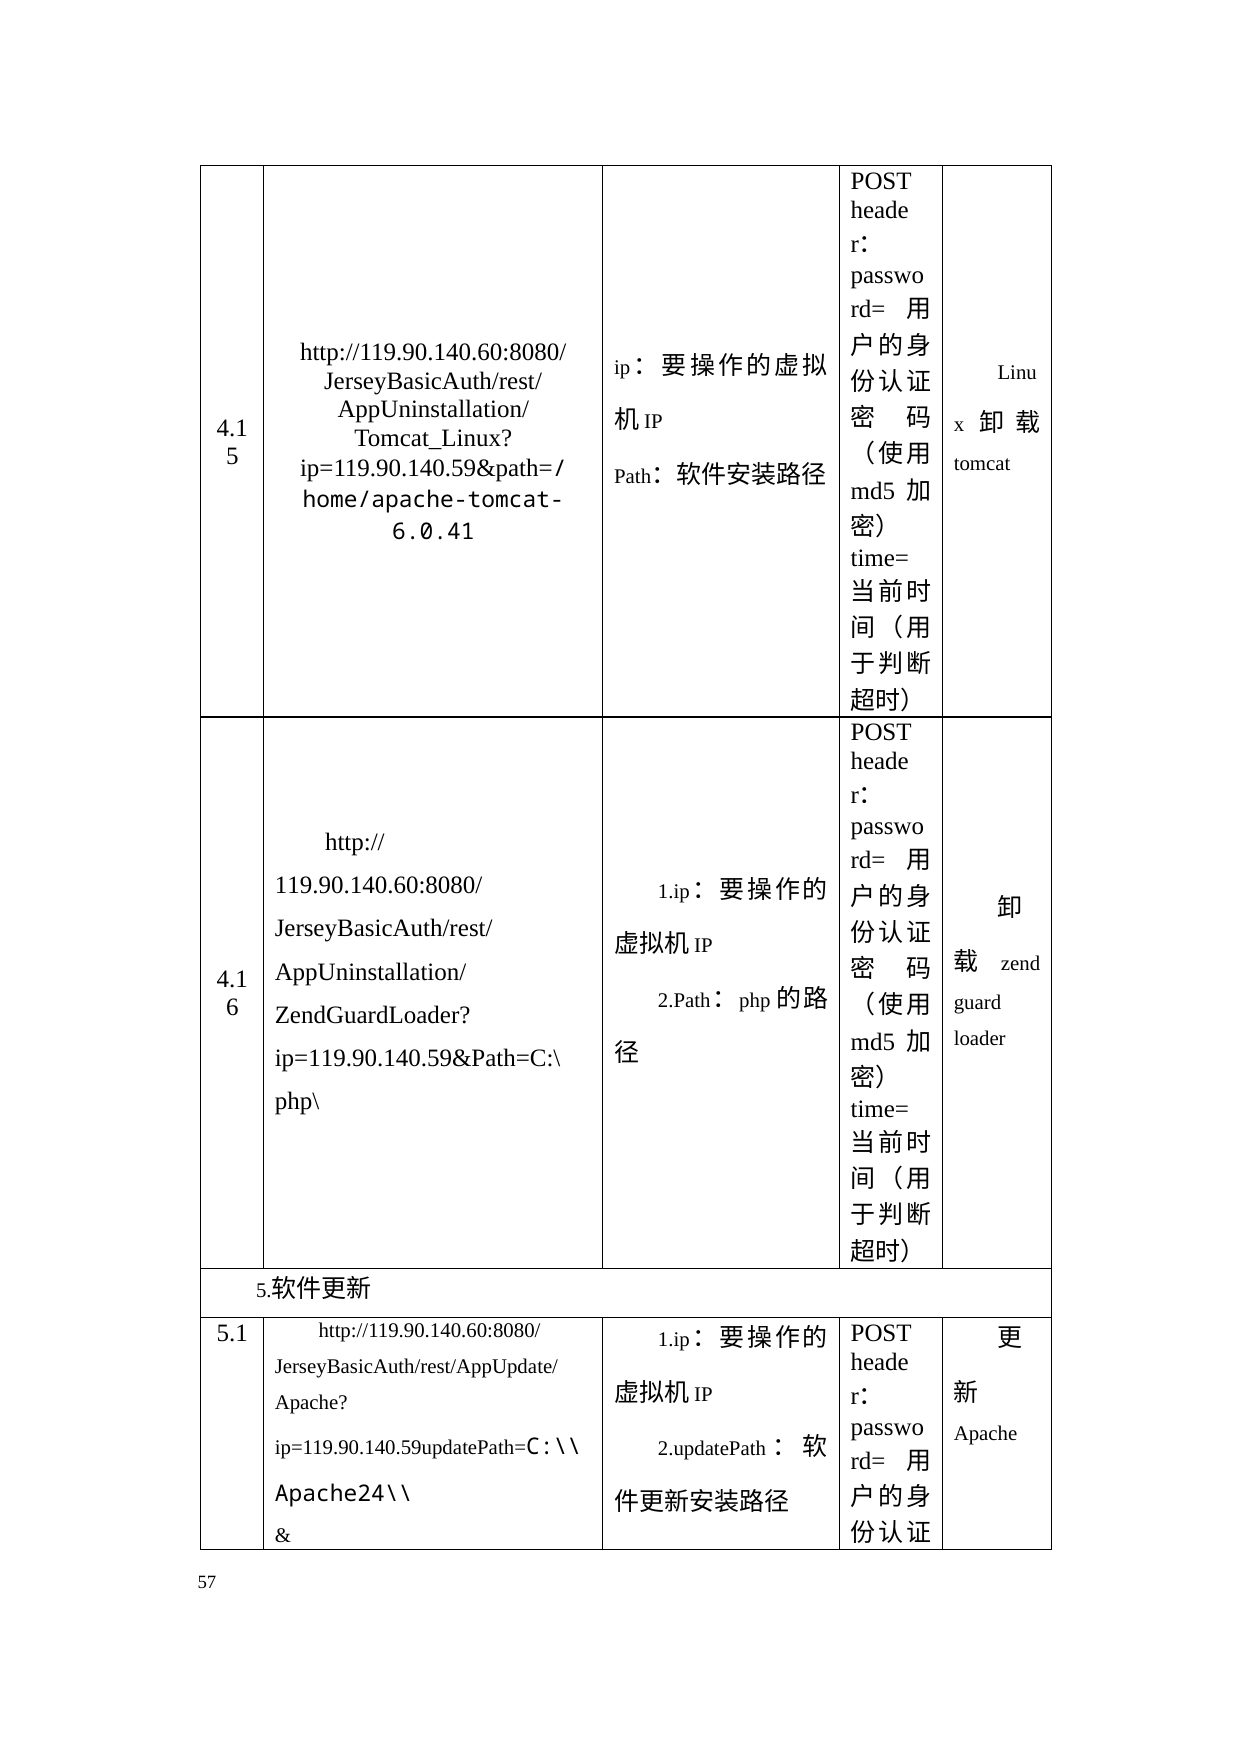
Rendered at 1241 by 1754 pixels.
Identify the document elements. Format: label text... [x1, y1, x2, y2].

table_cell http://119.90.140.60:8080/JerseyBasicAuth/rest/AppUninstallation/Tomcat_Linux?ip=119.90.140.59&path=/home/apache-tomcat-6.0.41 [264, 166, 602, 716]
table_cell POST header： password=用户的身份认证密码（使用md5加密） time=当前时间（用于判断超时） [840, 718, 942, 1267]
table_cell 1.ip：要操作的虚拟机IP 2.Path：php的路径 [603, 718, 839, 1267]
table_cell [264, 1318, 602, 1549]
table_cell 4.15 [201, 166, 263, 716]
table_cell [603, 1318, 839, 1549]
table_cell http://119.90.140.60:8080/JerseyBasicAuth/rest/AppUninstallation/ZendGuardLoader?ip=119.90.140.59&Path=C:\php\ [264, 718, 602, 1267]
table_cell 5.软件更新 [201, 1269, 1051, 1317]
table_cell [840, 166, 942, 716]
table_cell 5.1 [201, 1318, 263, 1549]
table_cell Linux卸载tomcat [943, 166, 1051, 716]
table_cell ip：要操作的虚拟机IP Path：软件安装路径 [603, 166, 839, 716]
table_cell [840, 1318, 942, 1549]
table_cell 卸载zend guard loader [943, 718, 1051, 1267]
table_cell 4.16 [201, 718, 263, 1267]
table_cell 更新Apache [943, 1318, 1051, 1549]
